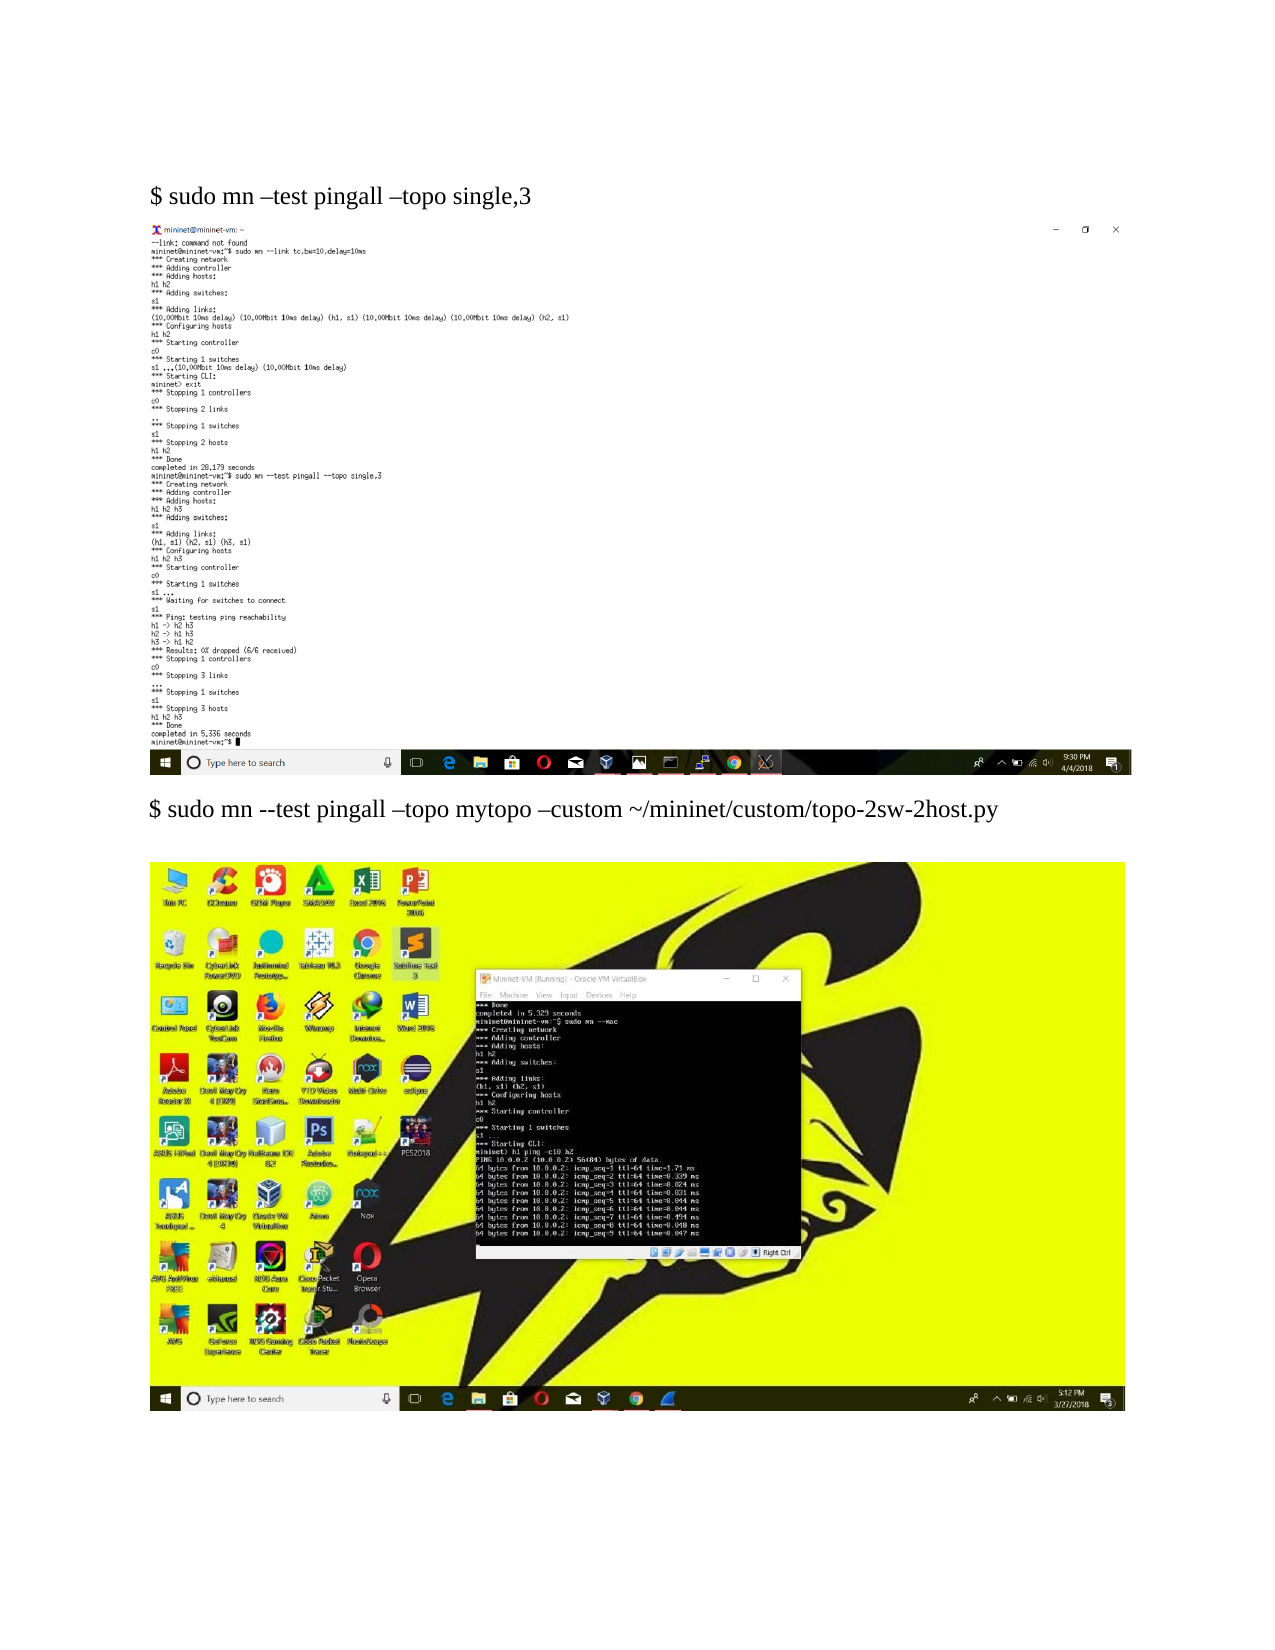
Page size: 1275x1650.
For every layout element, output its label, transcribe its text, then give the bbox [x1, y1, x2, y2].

text $ sudo mn –test pingall –topo single,3 [150, 181, 1131, 210]
picture [150, 222, 1132, 775]
picture [150, 862, 1125, 1411]
text $ sudo mn --test pingall –topo mytopo –custom ~/mininet/custom/topo-2sw-2host.py [148, 794, 1131, 822]
